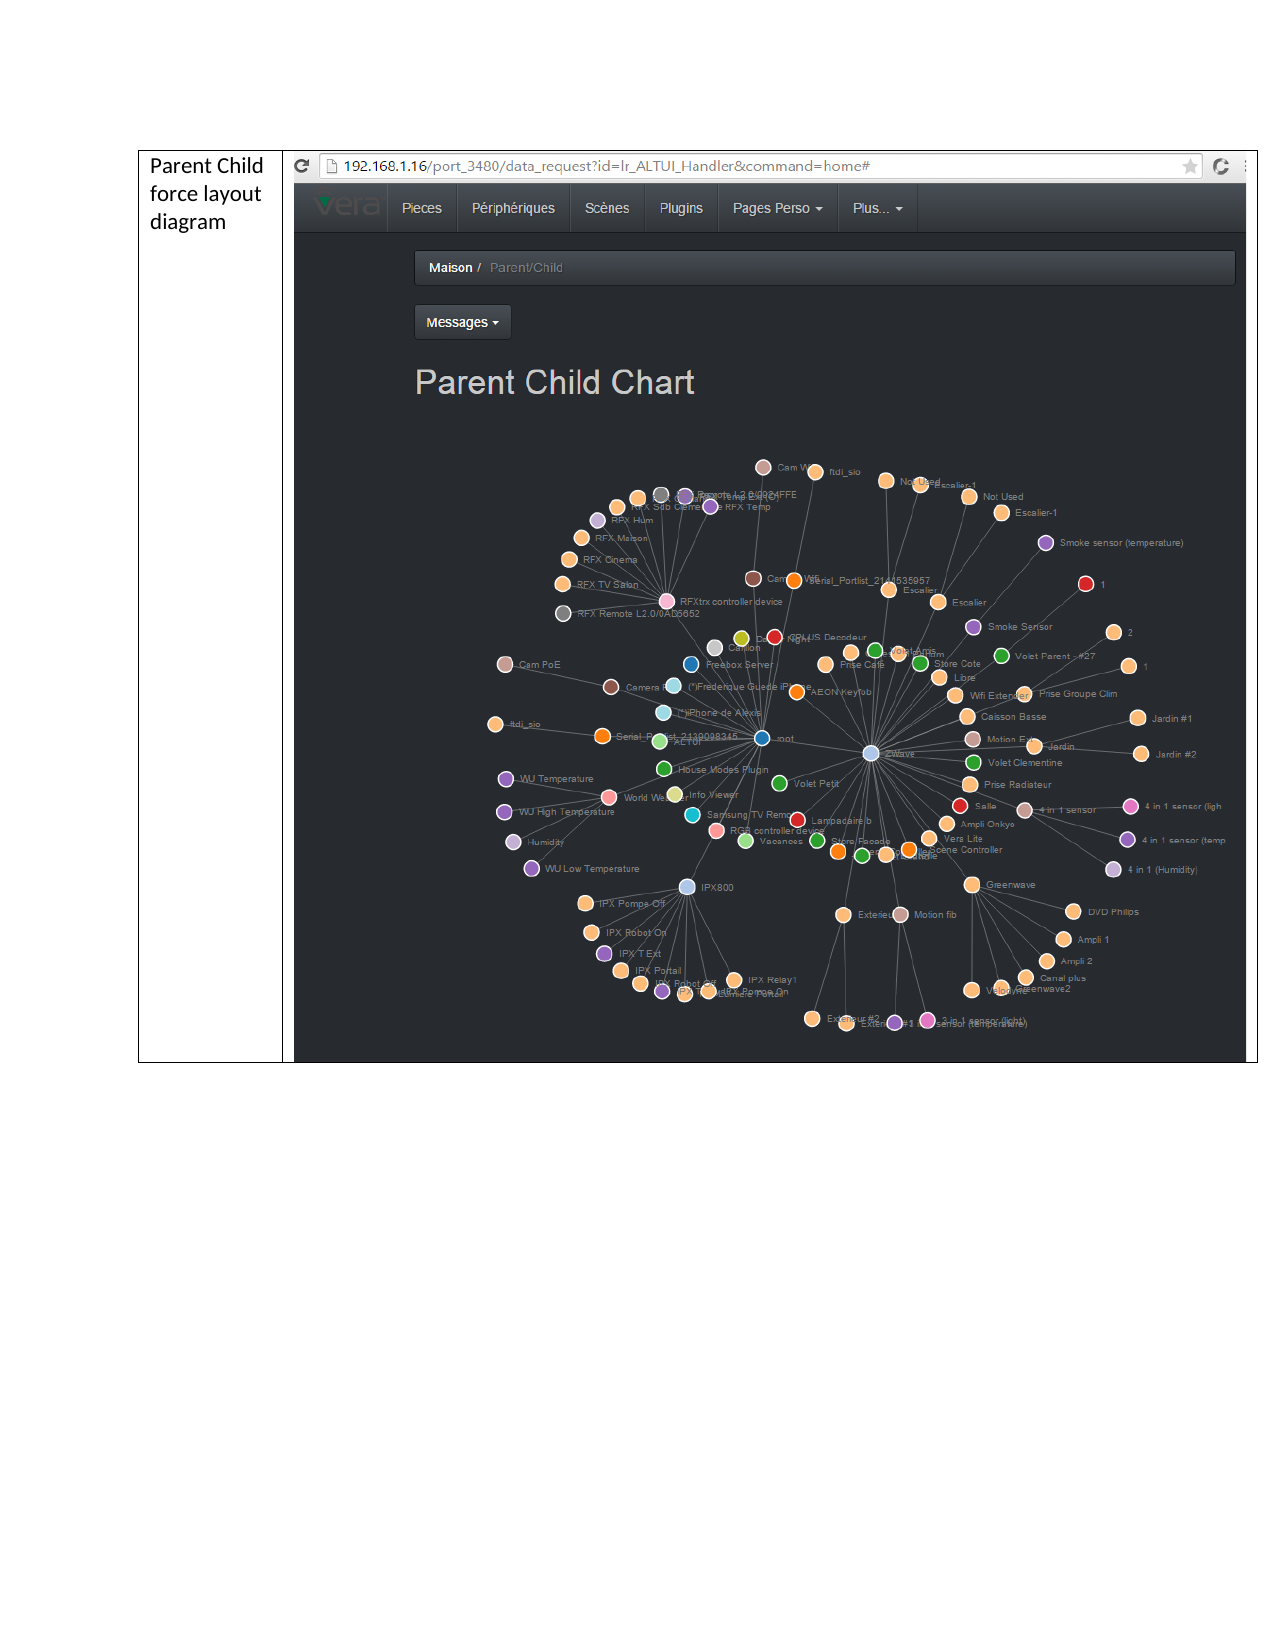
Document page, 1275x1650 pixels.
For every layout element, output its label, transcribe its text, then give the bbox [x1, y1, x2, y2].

table_cell Parent Child force layout diagram [139, 151, 282, 1062]
table_cell [283, 151, 294, 1062]
picture [294, 151, 1247, 1062]
table_cell [1247, 151, 1257, 1062]
